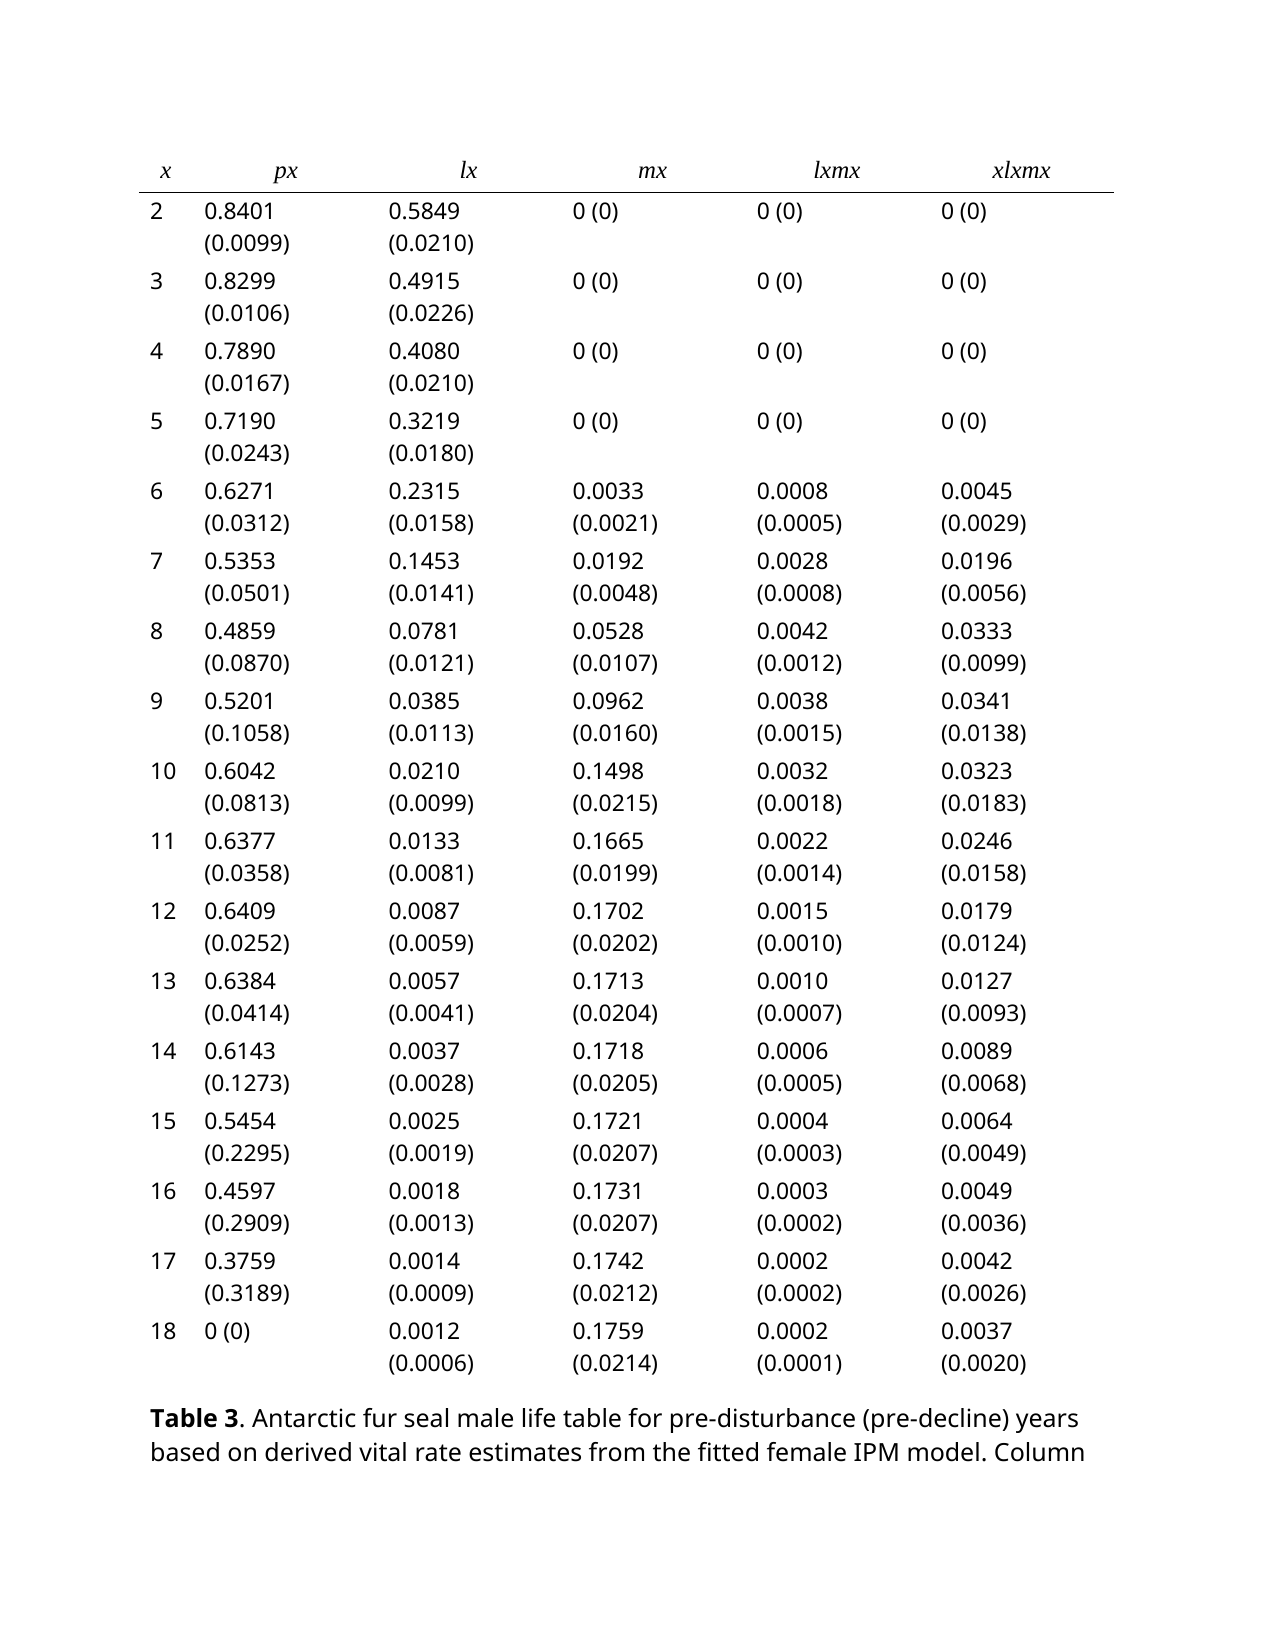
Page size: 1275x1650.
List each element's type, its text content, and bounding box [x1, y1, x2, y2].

table_cell 0.6143 (0.1273) [193, 1032, 377, 1102]
table_cell 12 [139, 892, 193, 962]
table_cell 0.0008 (0.0005) [745, 472, 929, 542]
table_cell 0.0192 (0.0048) [561, 542, 745, 612]
table_cell 0.0042 (0.0012) [745, 612, 929, 682]
table_cell 0.5454 (0.2295) [193, 1102, 377, 1172]
table_cell 11 [139, 822, 193, 892]
table_cell 0.3759 (0.3189) [193, 1242, 377, 1312]
table_cell 0.0042 (0.0026) [930, 1242, 1114, 1312]
table_cell 0.1498 (0.0215) [561, 752, 745, 822]
table_cell 0 (0) [561, 332, 745, 402]
table_cell 0.1759 (0.0214) [561, 1312, 745, 1382]
table_cell 0 (0) [930, 402, 1114, 472]
table_cell 0.0064 (0.0049) [930, 1102, 1114, 1172]
table_cell 0.8401 (0.0099) [193, 193, 377, 262]
table_cell 0.6377 (0.0358) [193, 822, 377, 892]
table_cell 0.7190 (0.0243) [193, 402, 377, 472]
table_cell 0.6271 (0.0312) [193, 472, 377, 542]
table_cell 0.5353 (0.0501) [193, 542, 377, 612]
table_cell 6 [139, 472, 193, 542]
table_header [930, 150, 1114, 192]
table_cell 0.0210 (0.0099) [377, 752, 561, 822]
table_cell 0.0089 (0.0068) [930, 1032, 1114, 1102]
table_cell 0.0127 (0.0093) [930, 962, 1114, 1032]
table_cell 0.6042 (0.0813) [193, 752, 377, 822]
table_cell 0.0025 (0.0019) [377, 1102, 561, 1172]
table_cell 0.1742 (0.0212) [561, 1242, 745, 1312]
table_cell 0.0528 (0.0107) [561, 612, 745, 682]
table_cell 0.0037 (0.0028) [377, 1032, 561, 1102]
table_cell 17 [139, 1242, 193, 1312]
table_cell 0.0385 (0.0113) [377, 682, 561, 752]
table_cell 8 [139, 612, 193, 682]
table_cell 0 (0) [745, 262, 929, 332]
table_header [561, 150, 745, 192]
table_cell 0.1721 (0.0207) [561, 1102, 745, 1172]
table_cell 0.0033 (0.0021) [561, 472, 745, 542]
table_cell 0 (0) [745, 193, 929, 262]
table_cell 0.0032 (0.0018) [745, 752, 929, 822]
table_cell 0.1665 (0.0199) [561, 822, 745, 892]
table_cell 0.1453 (0.0141) [377, 542, 561, 612]
table_cell 9 [139, 682, 193, 752]
table_cell 0 (0) [745, 402, 929, 472]
table_cell 0.0010 (0.0007) [745, 962, 929, 1032]
table_cell 3 [139, 262, 193, 332]
table_cell 0.0341 (0.0138) [930, 682, 1114, 752]
table_cell 10 [139, 752, 193, 822]
table_cell 0.0002 (0.0002) [745, 1242, 929, 1312]
table_cell 0.0006 (0.0005) [745, 1032, 929, 1102]
table_cell 0.0246 (0.0158) [930, 822, 1114, 892]
table_cell 0.0057 (0.0041) [377, 962, 561, 1032]
table_cell 0.4859 (0.0870) [193, 612, 377, 682]
table_cell 0.0014 (0.0009) [377, 1242, 561, 1312]
table_cell 0 (0) [193, 1312, 377, 1382]
table_cell 0.7890 (0.0167) [193, 332, 377, 402]
table_cell 0.0196 (0.0056) [930, 542, 1114, 612]
table_cell 0.4080 (0.0210) [377, 332, 561, 402]
table_cell 0 (0) [561, 193, 745, 262]
table_cell 0.5201 (0.1058) [193, 682, 377, 752]
table_cell 5 [139, 402, 193, 472]
table_cell 0.0133 (0.0081) [377, 822, 561, 892]
table_cell 0.0037 (0.0020) [930, 1312, 1114, 1382]
table_cell 15 [139, 1102, 193, 1172]
table_cell 0.0323 (0.0183) [930, 752, 1114, 822]
table_cell 0.0002 (0.0001) [745, 1312, 929, 1382]
table_header [377, 150, 561, 192]
table_cell 0.1702 (0.0202) [561, 892, 745, 962]
table_cell 0.0781 (0.0121) [377, 612, 561, 682]
table_cell 0.0015 (0.0010) [745, 892, 929, 962]
table_cell 0.6409 (0.0252) [193, 892, 377, 962]
table_cell 4 [139, 332, 193, 402]
table_cell 0.0962 (0.0160) [561, 682, 745, 752]
table_cell 0.0028 (0.0008) [745, 542, 929, 612]
table_cell 0.4915 (0.0226) [377, 262, 561, 332]
table_cell 0.1713 (0.0204) [561, 962, 745, 1032]
table_cell 2 [139, 193, 193, 262]
table_cell 0.5849 (0.0210) [377, 193, 561, 262]
table_cell 0 (0) [930, 332, 1114, 402]
table_cell 0 (0) [930, 193, 1114, 262]
table_cell 0 (0) [745, 332, 929, 402]
table_cell 0 (0) [561, 262, 745, 332]
table_cell 7 [139, 542, 193, 612]
table_cell 0.1731 (0.0207) [561, 1172, 745, 1242]
table_cell 0.4597 (0.2909) [193, 1172, 377, 1242]
table_cell 0.2315 (0.0158) [377, 472, 561, 542]
table_cell 14 [139, 1032, 193, 1102]
table_cell 0 (0) [561, 402, 745, 472]
table_cell 0.0045 (0.0029) [930, 472, 1114, 542]
table_cell 0.0333 (0.0099) [930, 612, 1114, 682]
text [150, 1400, 1125, 1468]
table_cell 0.0022 (0.0014) [745, 822, 929, 892]
table_cell 18 [139, 1312, 193, 1382]
table_header [193, 150, 377, 192]
table_cell 0 (0) [930, 262, 1114, 332]
table_cell 0.0004 (0.0003) [745, 1102, 929, 1172]
table_cell 0.0087 (0.0059) [377, 892, 561, 962]
table_cell 0.0038 (0.0015) [745, 682, 929, 752]
table_cell 0.0003 (0.0002) [745, 1172, 929, 1242]
table_cell 0.0179 (0.0124) [930, 892, 1114, 962]
table_header [745, 150, 929, 192]
table_cell 0.3219 (0.0180) [377, 402, 561, 472]
table_cell 16 [139, 1172, 193, 1242]
table_cell 0.1718 (0.0205) [561, 1032, 745, 1102]
table_cell 0.0012 (0.0006) [377, 1312, 561, 1382]
table_cell 0.0018 (0.0013) [377, 1172, 561, 1242]
table_cell 0.6384 (0.0414) [193, 962, 377, 1032]
table_cell 0.0049 (0.0036) [930, 1172, 1114, 1242]
table_cell 13 [139, 962, 193, 1032]
table_header [139, 150, 193, 192]
table_cell 0.8299 (0.0106) [193, 262, 377, 332]
